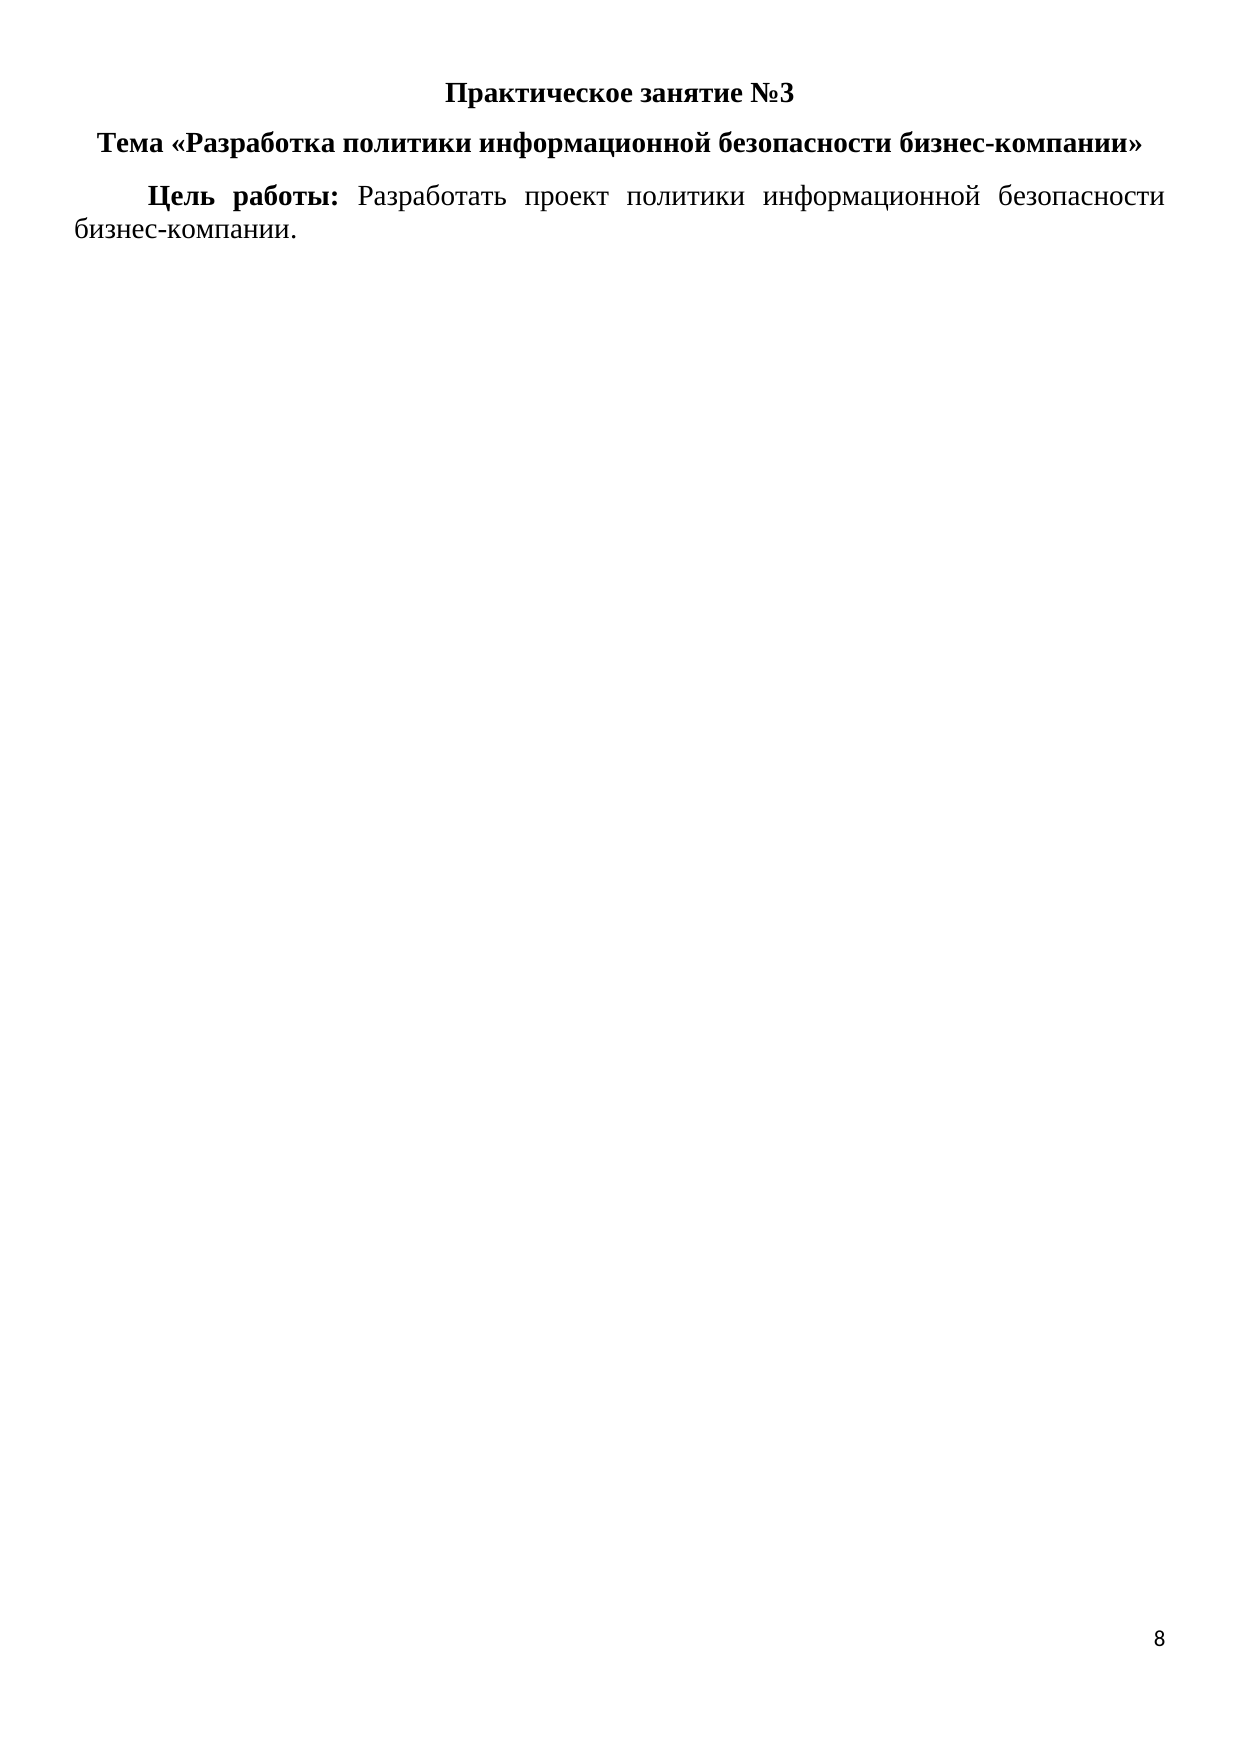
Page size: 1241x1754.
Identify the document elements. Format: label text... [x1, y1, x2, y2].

text Практическое занятие №3 [74, 75, 1165, 108]
text Тема «Разработка политики информационной безопасности бизнес-компании» [74, 125, 1165, 159]
text Цель работы: Разработать проект политики информационной безопасности бизнес-компании. [74, 178, 1165, 245]
